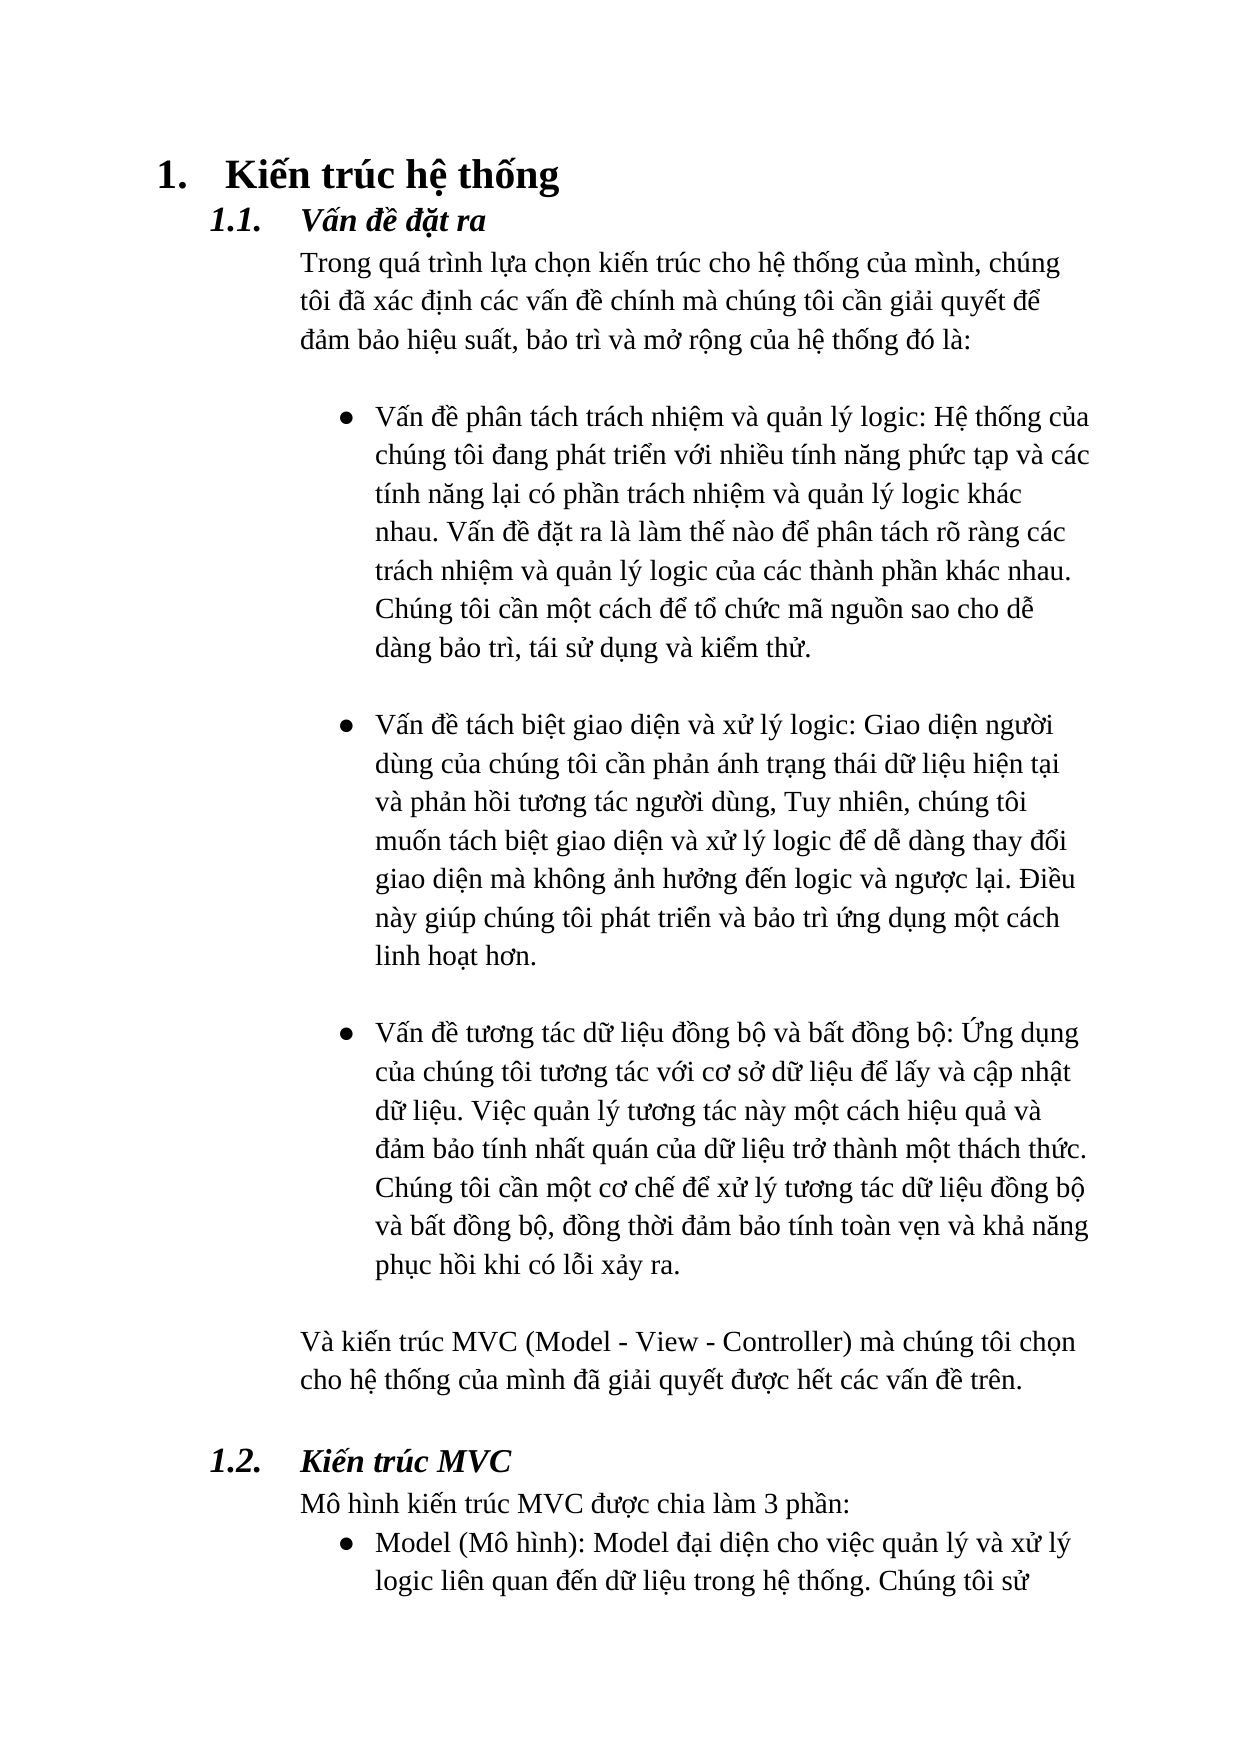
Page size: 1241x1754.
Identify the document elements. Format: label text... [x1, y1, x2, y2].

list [337, 1525, 1090, 1597]
list Vấn đề tương tác dữ liệu đồng bộ và bất đồng bộ: Ứng dụng của chúng tôi tương tác với cơ sở dữ liệu để lấy và cập nhật dữ liệu. Việc quản lý tương tác này một cách hiệu quả và đảm bảo tính nhất quán của dữ liệu trở thành một thách thức. Chúng tôi cần một cơ chế để xử lý tương tác dữ liệu đồng bộ và bất đồng bộ, đồng thời đảm bảo tính toàn vẹn và khả năng phục hồi khi có lỗi xảy ra. [337, 1016, 1090, 1280]
subtitle Vấn đề đặt ra [262, 198, 1090, 239]
text Mô hình kiến trúc MVC được chia làm 3 phần: [300, 1486, 1090, 1520]
subtitle Kiến trúc hệ thống [187, 150, 1090, 198]
text Trong quá trình lựa chọn kiến trúc cho hệ thống của mình, chúng tôi đã xác định các vấn đề chính mà chúng tôi cần giải quyết để đảm bảo hiệu suất, bảo trì và mở rộng của hệ thống đó là: [300, 245, 1090, 355]
subtitle Kiến trúc MVC [262, 1439, 1090, 1480]
list Vấn đề tách biệt giao diện và xử lý logic: Giao diện người dùng của chúng tôi cần phản ánh trạng thái dữ liệu hiện tại và phản hồi tương tác người dùng, Tuy nhiên, chúng tôi muốn tách biệt giao diện và xử lý logic để dễ dàng thay đổi giao diện mà không ảnh hưởng đến logic và ngược lại. Điều này giúp chúng tôi phát triển và bảo trì ứng dụng một cách linh hoạt hơn. [337, 707, 1090, 972]
text Và kiến trúc MVC (Model - View - Controller) mà chúng tôi chọn cho hệ thống của mình đã giải quyết được hết các vấn đề trên. [300, 1324, 1090, 1396]
list Vấn đề phân tách trách nhiệm và quản lý logic: Hệ thống của chúng tôi đang phát triển với nhiều tính năng phức tạp và các tính năng lại có phần trách nhiệm và quản lý logic khác nhau. Vấn đề đặt ra là làm thế nào để phân tách rõ ràng các trách nhiệm và quản lý logic của các thành phần khác nhau. Chúng tôi cần một cách để tổ chức mã nguồn sao cho dễ dàng bảo trì, tái sử dụng và kiểm thử. [337, 399, 1090, 664]
